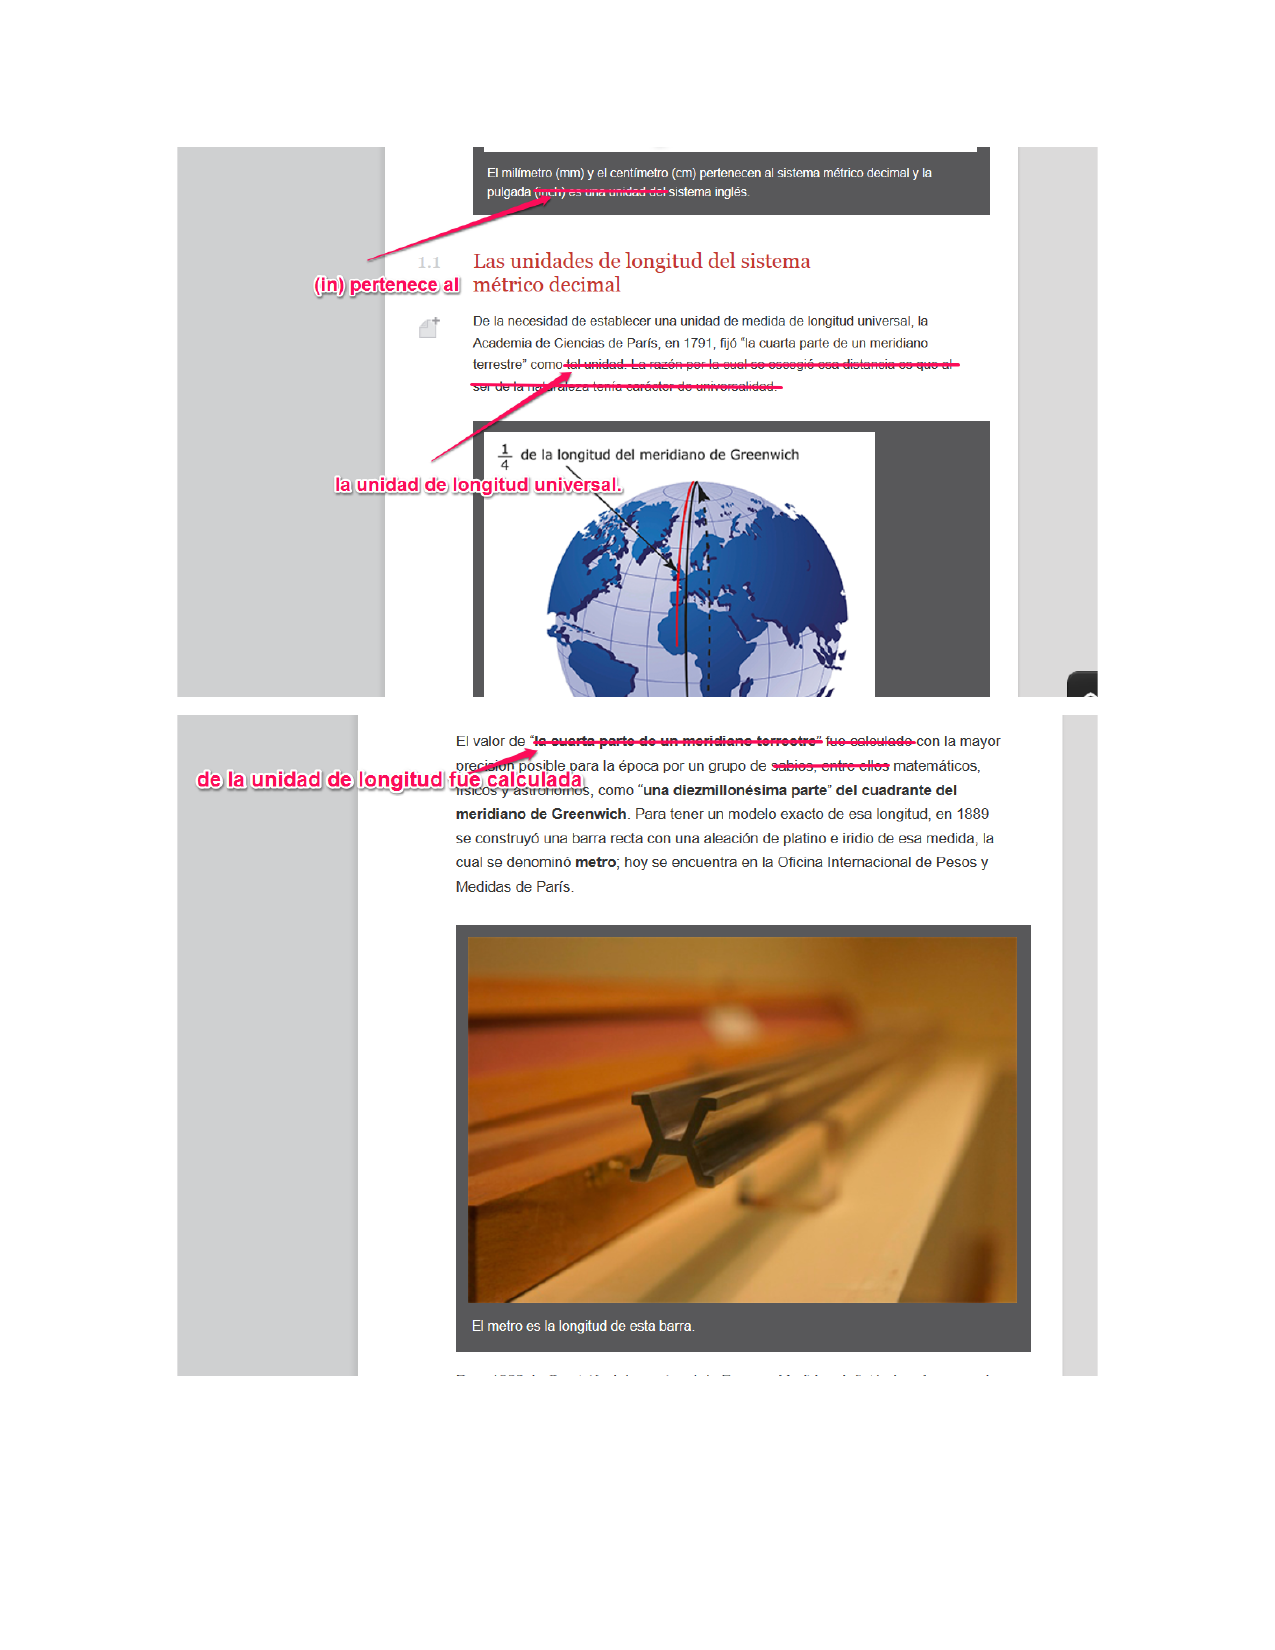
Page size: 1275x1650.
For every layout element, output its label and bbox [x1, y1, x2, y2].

picture [177, 715, 1098, 1376]
picture [177, 147, 1098, 697]
